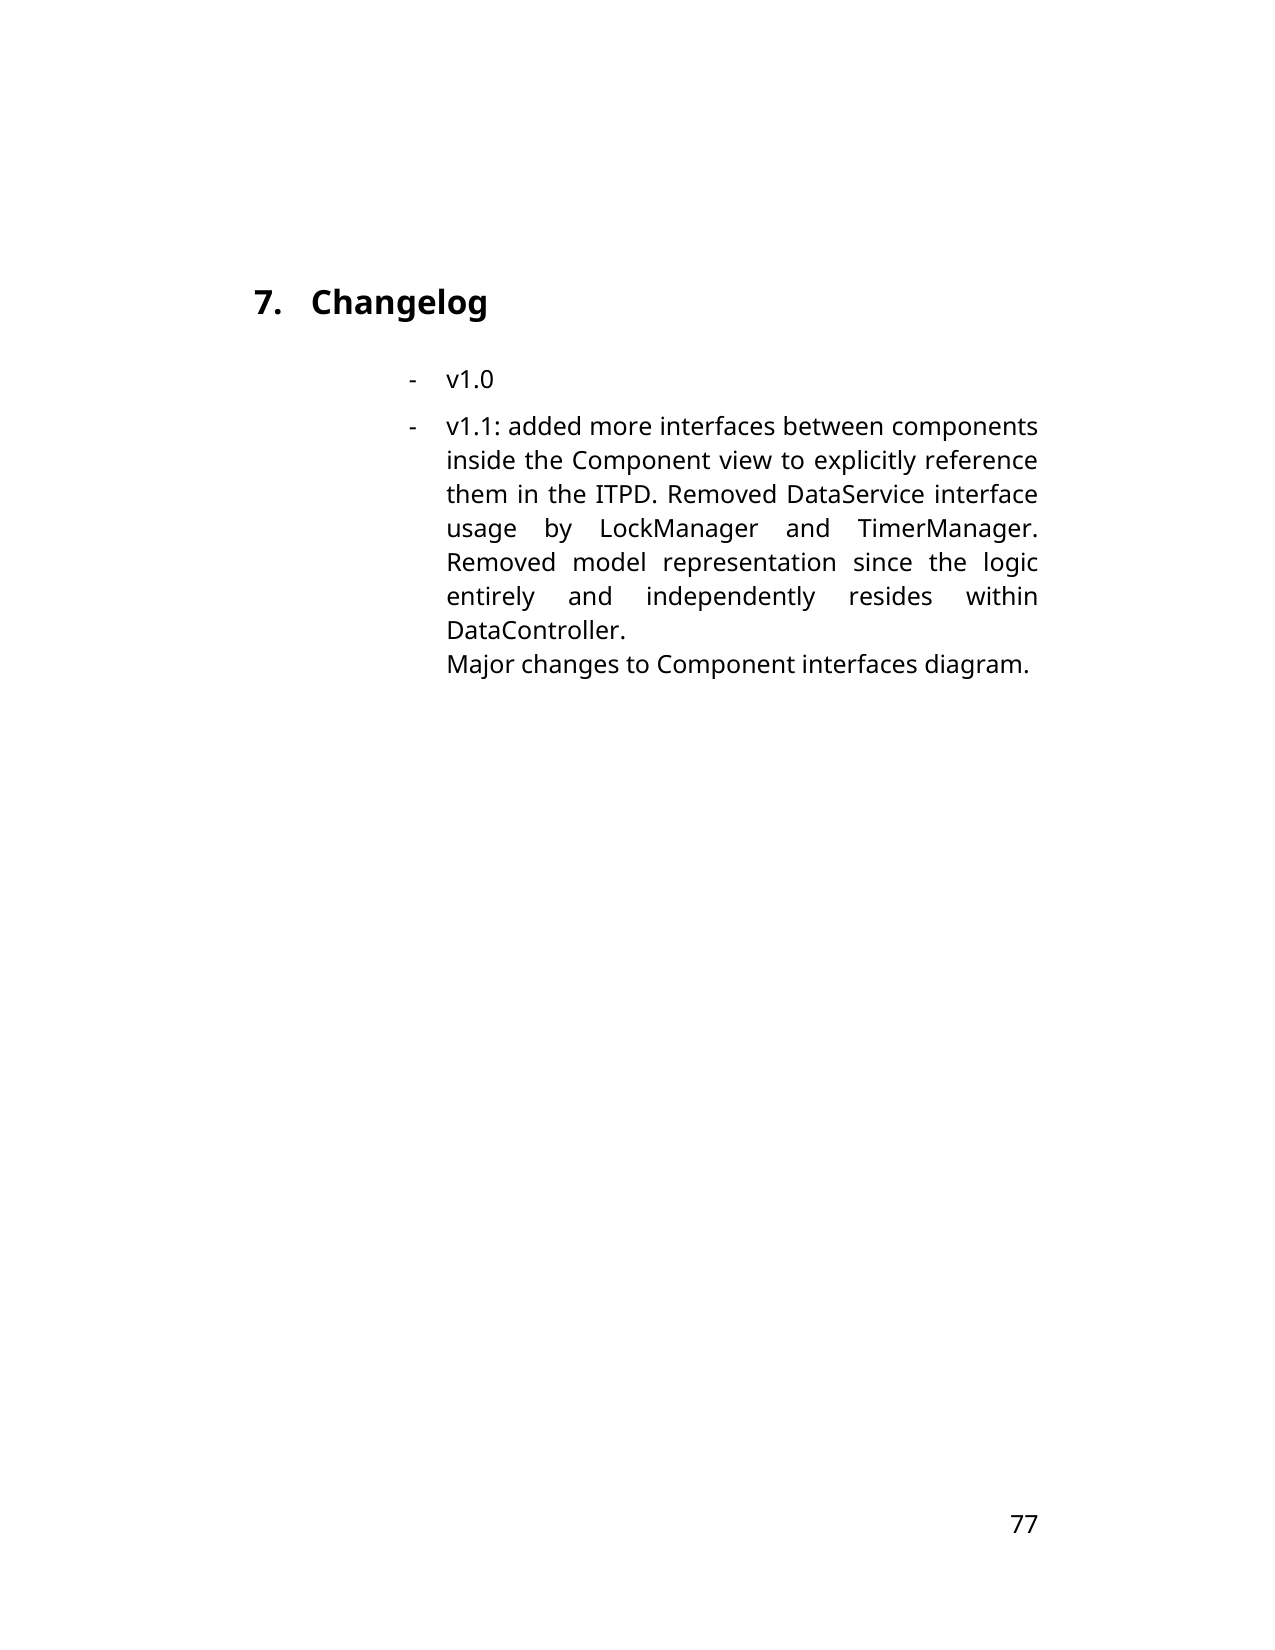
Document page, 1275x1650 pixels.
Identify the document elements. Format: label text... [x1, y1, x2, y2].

list Major changes to Component interfaces diagram. [446, 647, 1039, 681]
list v1.1: added more interfaces between components inside the Component view to explicitly reference them in the ITPD. Removed DataService interface usage by LockManager and TimerManager. Removed model representation since the logic entirely and independently resides within DataController. [408, 408, 1039, 647]
subtitle Changelog [254, 279, 1039, 324]
list v1.0 [409, 362, 1039, 396]
